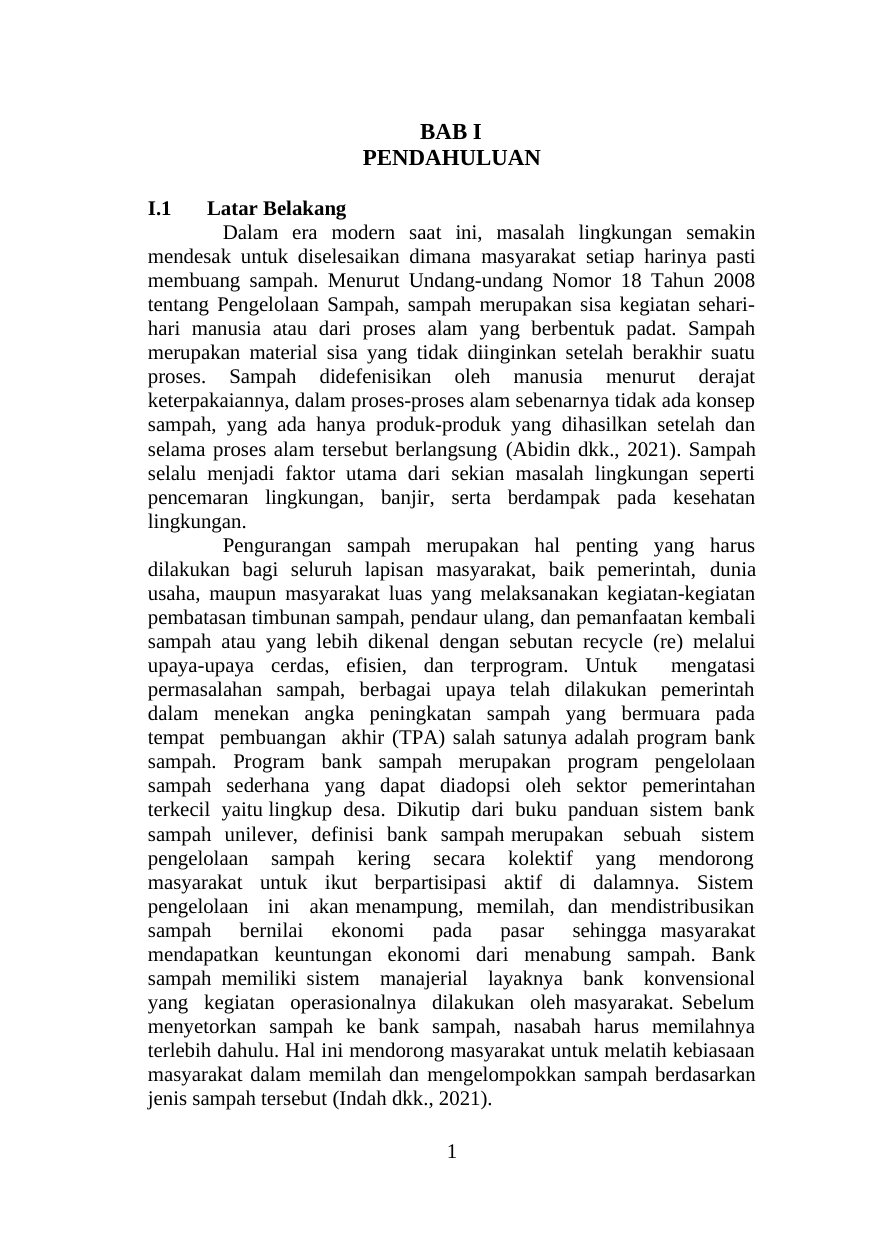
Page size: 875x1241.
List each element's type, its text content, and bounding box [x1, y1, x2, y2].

subtitle Latar Belakang [148, 196, 756, 220]
text Pengurangan sampah merupakan hal penting yang harus dilakukan bagi seluruh lapisan masyarakat, baik pemerintah, dunia usaha, maupun masyarakat luas yang melaksanakan kegiatan-kegiatan pembatasan timbunan sampah, pendaur ulang, dan pemanfaatan kembali sampah atau yang lebih dikenal dengan sebutan recycle (re) melalui upaya-upaya cerdas, efisien, dan terprogram. Untuk mengatasi permasalahan sampah, berbagai upaya telah dilakukan pemerintah dalam menekan angka peningkatan sampah yang bermuara pada tempat pembuangan akhir (TPA) salah satunya adalah program bank sampah. Program bank sampah merupakan program pengelolaan sampah sederhana yang dapat diadopsi oleh sektor pemerintahan terkecil yaitu lingkup desa. Dikutip dari buku panduan sistem bank sampah unilever, definisi bank sampah merupakan sebuah sistem pengelolaan sampah kering secara kolektif yang mendorong masyarakat untuk ikut berpartisipasi aktif di dalamnya. Sistem pengelolaan ini akan menampung, memilah, dan mendistribusikan sampah bernilai ekonomi pada pasar sehingga masyarakat mendapatkan keuntungan ekonomi dari menabung sampah. Bank sampah memiliki sistem manajerial layaknya bank konvensional yang kegiatan operasionalnya dilakukan oleh masyarakat. Sebelum menyetorkan sampah ke bank sampah, nasabah harus memilahnya terlebih dahulu. Hal ini mendorong masyarakat untuk melatih kebiasaan masyarakat dalam memilah dan mengelompokkan sampah berdasarkan jenis sampah tersebut (Indah dkk., 2021). [148, 533, 756, 1110]
text Dalam era modern saat ini, masalah lingkungan semakin mendesak untuk diselesaikan dimana masyarakat setiap harinya pasti membuang sampah. Menurut Undang-undang Nomor 18 Tahun 2008 tentang Pengelolaan Sampah, sampah merupakan sisa kegiatan sehari-hari manusia atau dari proses alam yang berbentuk padat. Sampah merupakan material sisa yang tidak diinginkan setelah berakhir suatu proses. Sampah didefenisikan oleh manusia menurut derajat keterpakaiannya, dalam proses-proses alam sebenarnya tidak ada konsep sampah, yang ada hanya produk-produk yang dihasilkan setelah dan selama proses alam tersebut berlangsung . Sampah selalu menjadi faktor utama dari sekian masalah lingkungan seperti pencemaran lingkungan, banjir, serta berdampak pada kesehatan lingkungan. [148, 220, 756, 533]
subtitle Pendahuluan [148, 118, 756, 171]
